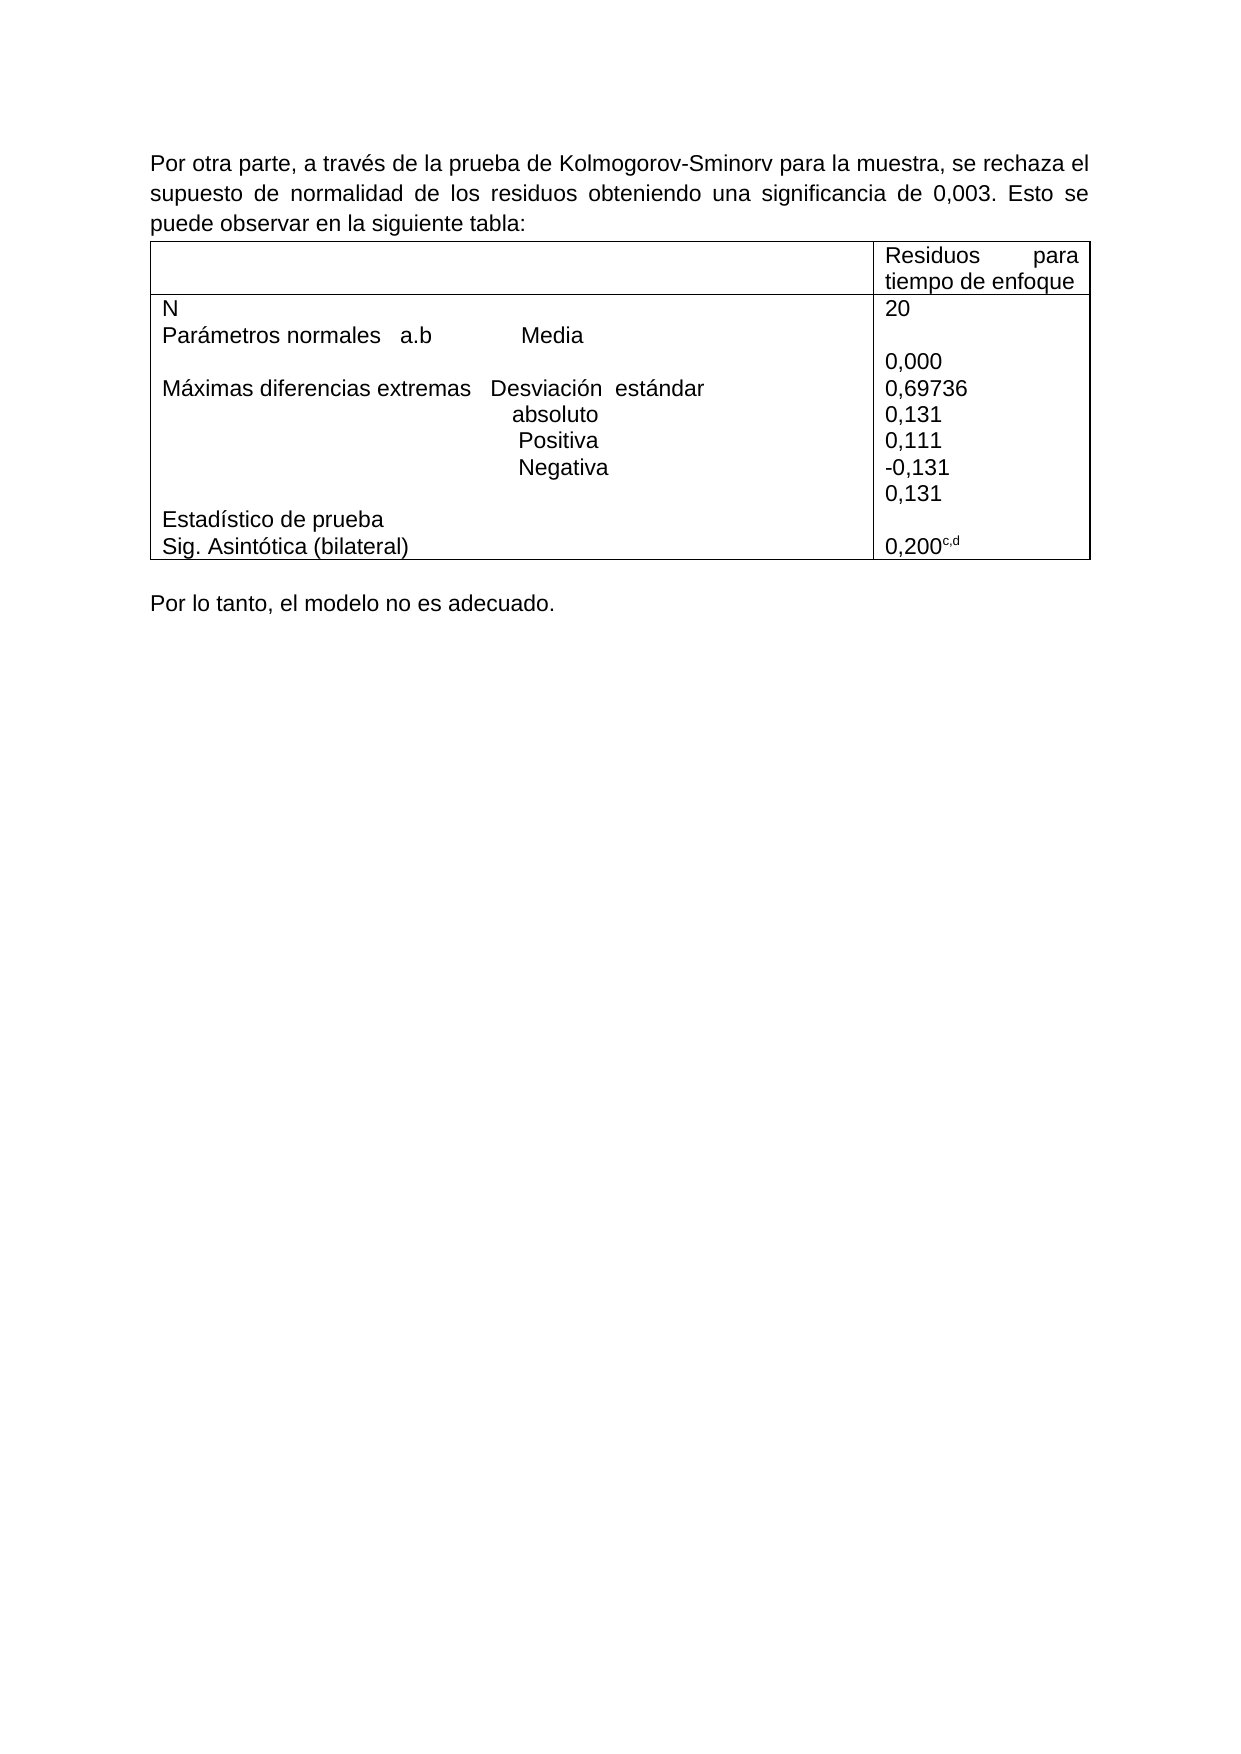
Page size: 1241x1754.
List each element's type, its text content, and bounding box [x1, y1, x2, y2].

table_header Residuos para tiempo de enfoque [874, 242, 1089, 294]
table_header [151, 242, 873, 294]
table_cell N Parámetros normales a.b Media Máximas diferencias extremas Desviación estándar absoluto Positiva Negativa Estadístico de prueba Sig. Asintótica (bilateral) [151, 295, 873, 559]
text Por otra parte, a través de la prueba de Kolmogorov-Sminorv para la muestra, se rechaza el supuesto de normalidad de los residuos obteniendo una significancia de 0,003. Esto se puede observar en la siguiente tabla: [150, 150, 1090, 237]
text Por lo tanto, el modelo no es adecuado. [150, 590, 1090, 617]
table_cell 20 0,000 0,69736 0,131 0,111 -0,131 0,131 0,200c,d [874, 295, 1089, 559]
